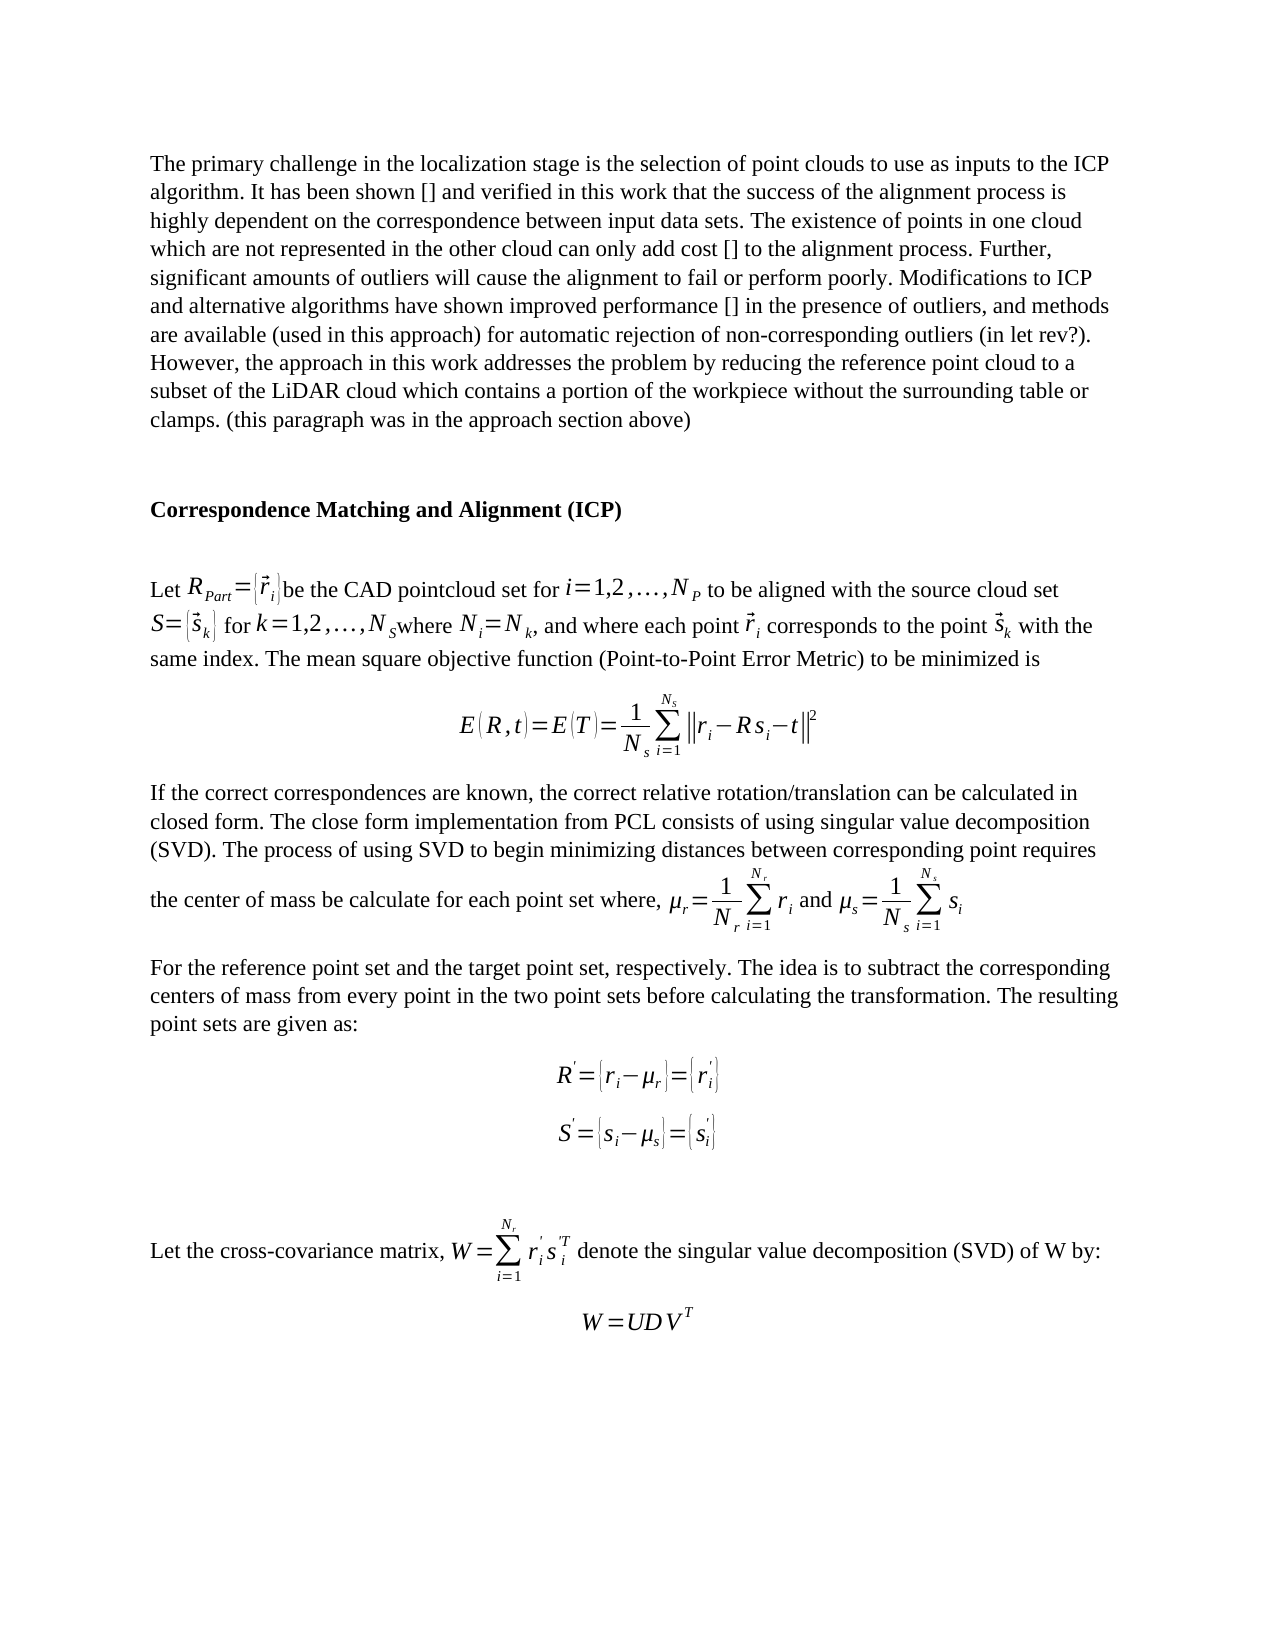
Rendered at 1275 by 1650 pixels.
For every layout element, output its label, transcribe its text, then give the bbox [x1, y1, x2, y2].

text For the reference point set and the target point set, respectively. The idea is to subtract the corresponding centers of mass from every point in the two point sets before calculating the transformation. The resulting point sets are given as: [150, 954, 1125, 1037]
text Let be the CAD pointcloud set for to be aligned with the source cloud set for where , and where each point corresponds to the point with the same index. The mean square objective function (Point-to-Point Error Metric) to be minimized is [150, 572, 1125, 671]
text If the correct correspondences are known, the correct relative rotation/translation can be calculated in closed form. The close form implementation from PCL consists of using singular value decomposition (SVD). The process of using SVD to begin minimizing distances between corresponding point requires the center of mass be calculate for each point set where, and [150, 779, 1125, 935]
text Let the cross-covariance matrix, denote the singular value decomposition (SVD) of W by: [150, 1216, 1125, 1285]
text Correspondence Matching and Alignment (ICP) [150, 496, 1125, 553]
text The primary challenge in the localization stage is the selection of point clouds to use as inputs to the ICP algorithm. It has been shown [] and verified in this work that the success of the alignment process is highly dependent on the correspondence between input data sets. The existence of points in one cloud which are not represented in the other cloud can only add cost [] to the alignment process. Further, significant amounts of outliers will cause the alignment to fail or perform poorly. Modifications to ICP and alternative algorithms have shown improved performance [] in the presence of outliers, and methods are available (used in this approach) for automatic rejection of non-corresponding outliers (in let rev?). However, the approach in this work addresses the problem by reducing the reference point cloud to a subset of the LiDAR cloud which contains a portion of the workpiece without the surrounding table or clamps. (this paragraph was in the approach section above) [150, 150, 1125, 432]
